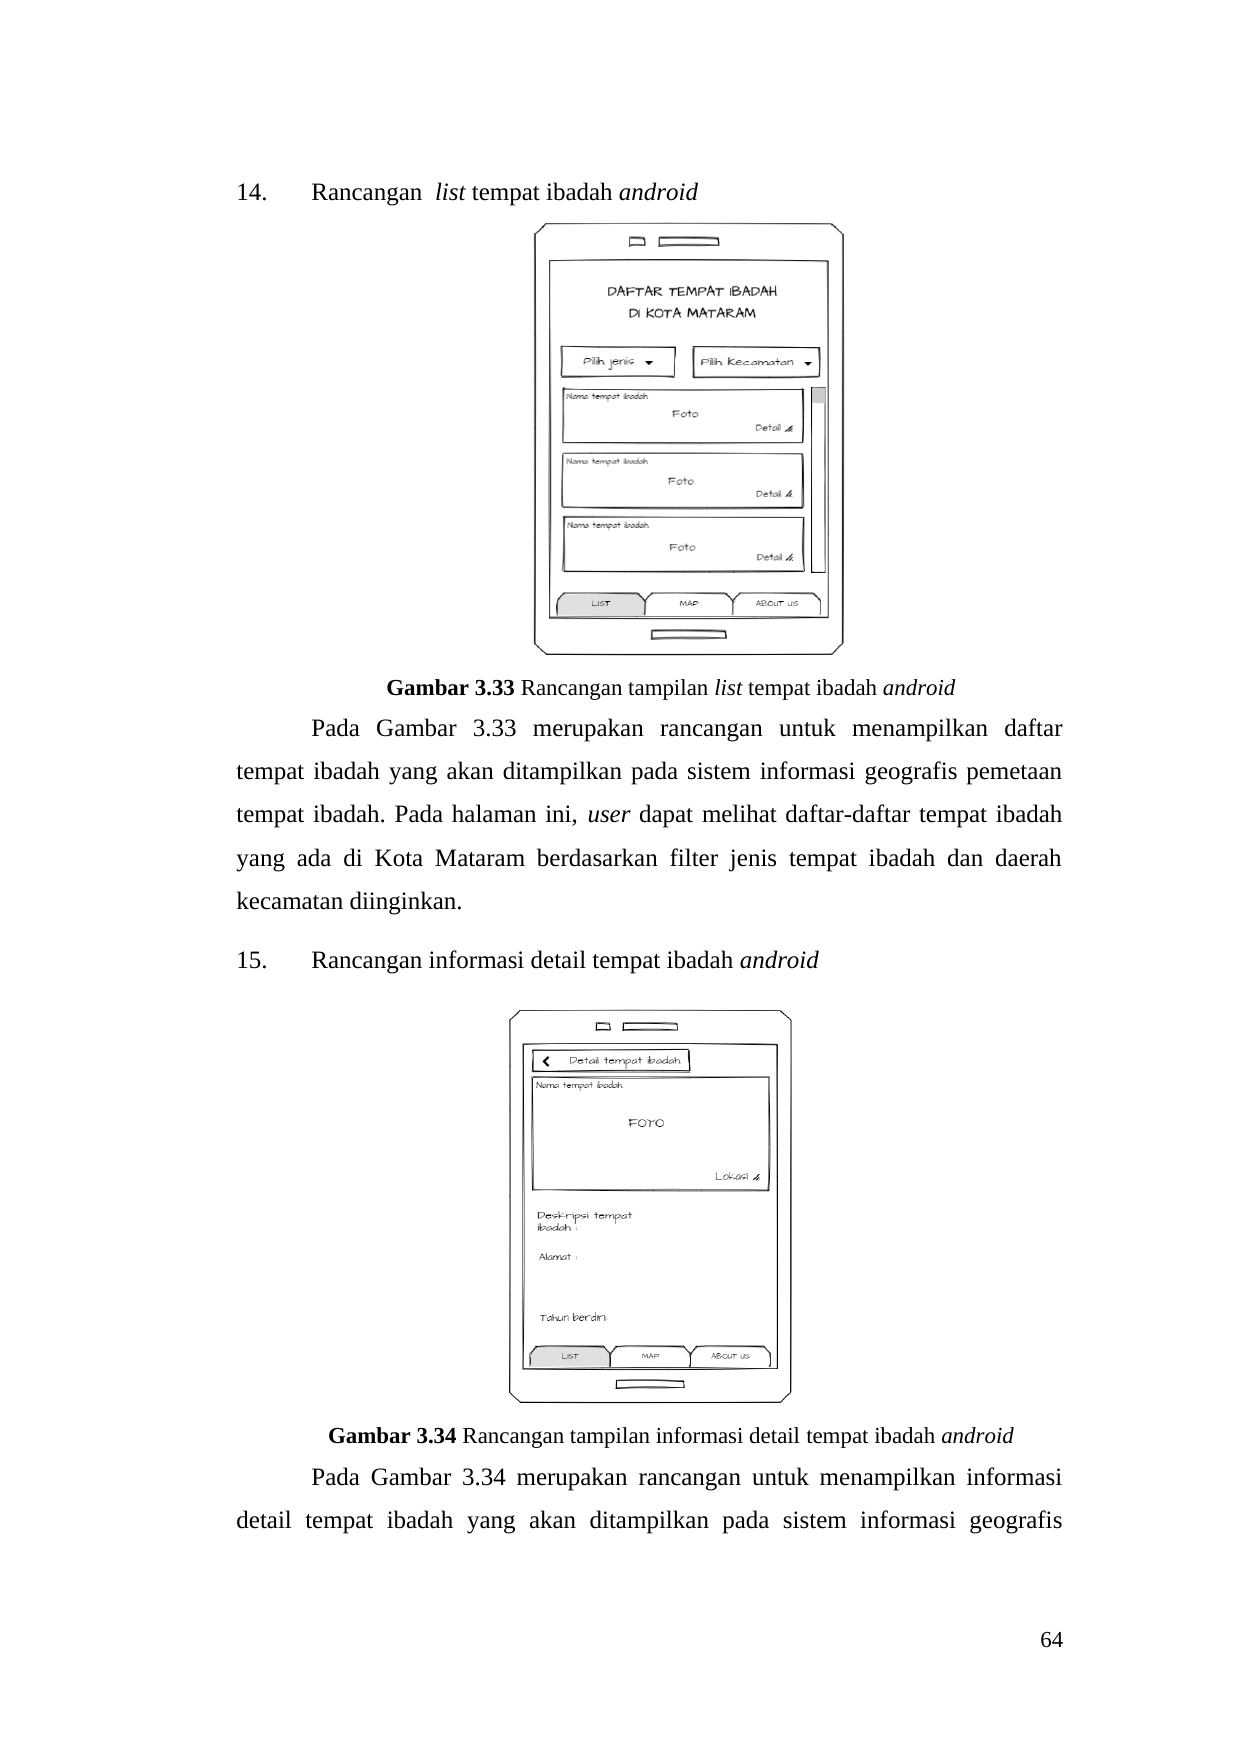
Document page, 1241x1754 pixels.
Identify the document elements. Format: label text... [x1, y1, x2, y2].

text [236, 1462, 1063, 1533]
text Pada Gambar 3.33 merupakan rancangan untuk menampilkan daftar tempat ibadah yang akan ditampilkan pada sistem informasi geografis pemetaan tempat ibadah. Pada halaman ini, user dapat melihat daftar-daftar tempat ibadah yang ada di Kota Mataram berdasarkan filter jenis tempat ibadah dan daerah kecamatan diinginkan. [236, 713, 1063, 914]
list Gambar 3.33 Rancangan tampilan list tempat ibadah android [281, 674, 1063, 700]
list Rancangan list tempat ibadah android [236, 177, 1063, 206]
list Rancangan informasi detail tempat ibadah android [236, 946, 1063, 974]
picture [501, 1005, 799, 1409]
list Gambar 3.34 Rancangan tampilan informasi detail tempat ibadah android [281, 1422, 1063, 1448]
picture [526, 220, 849, 660]
